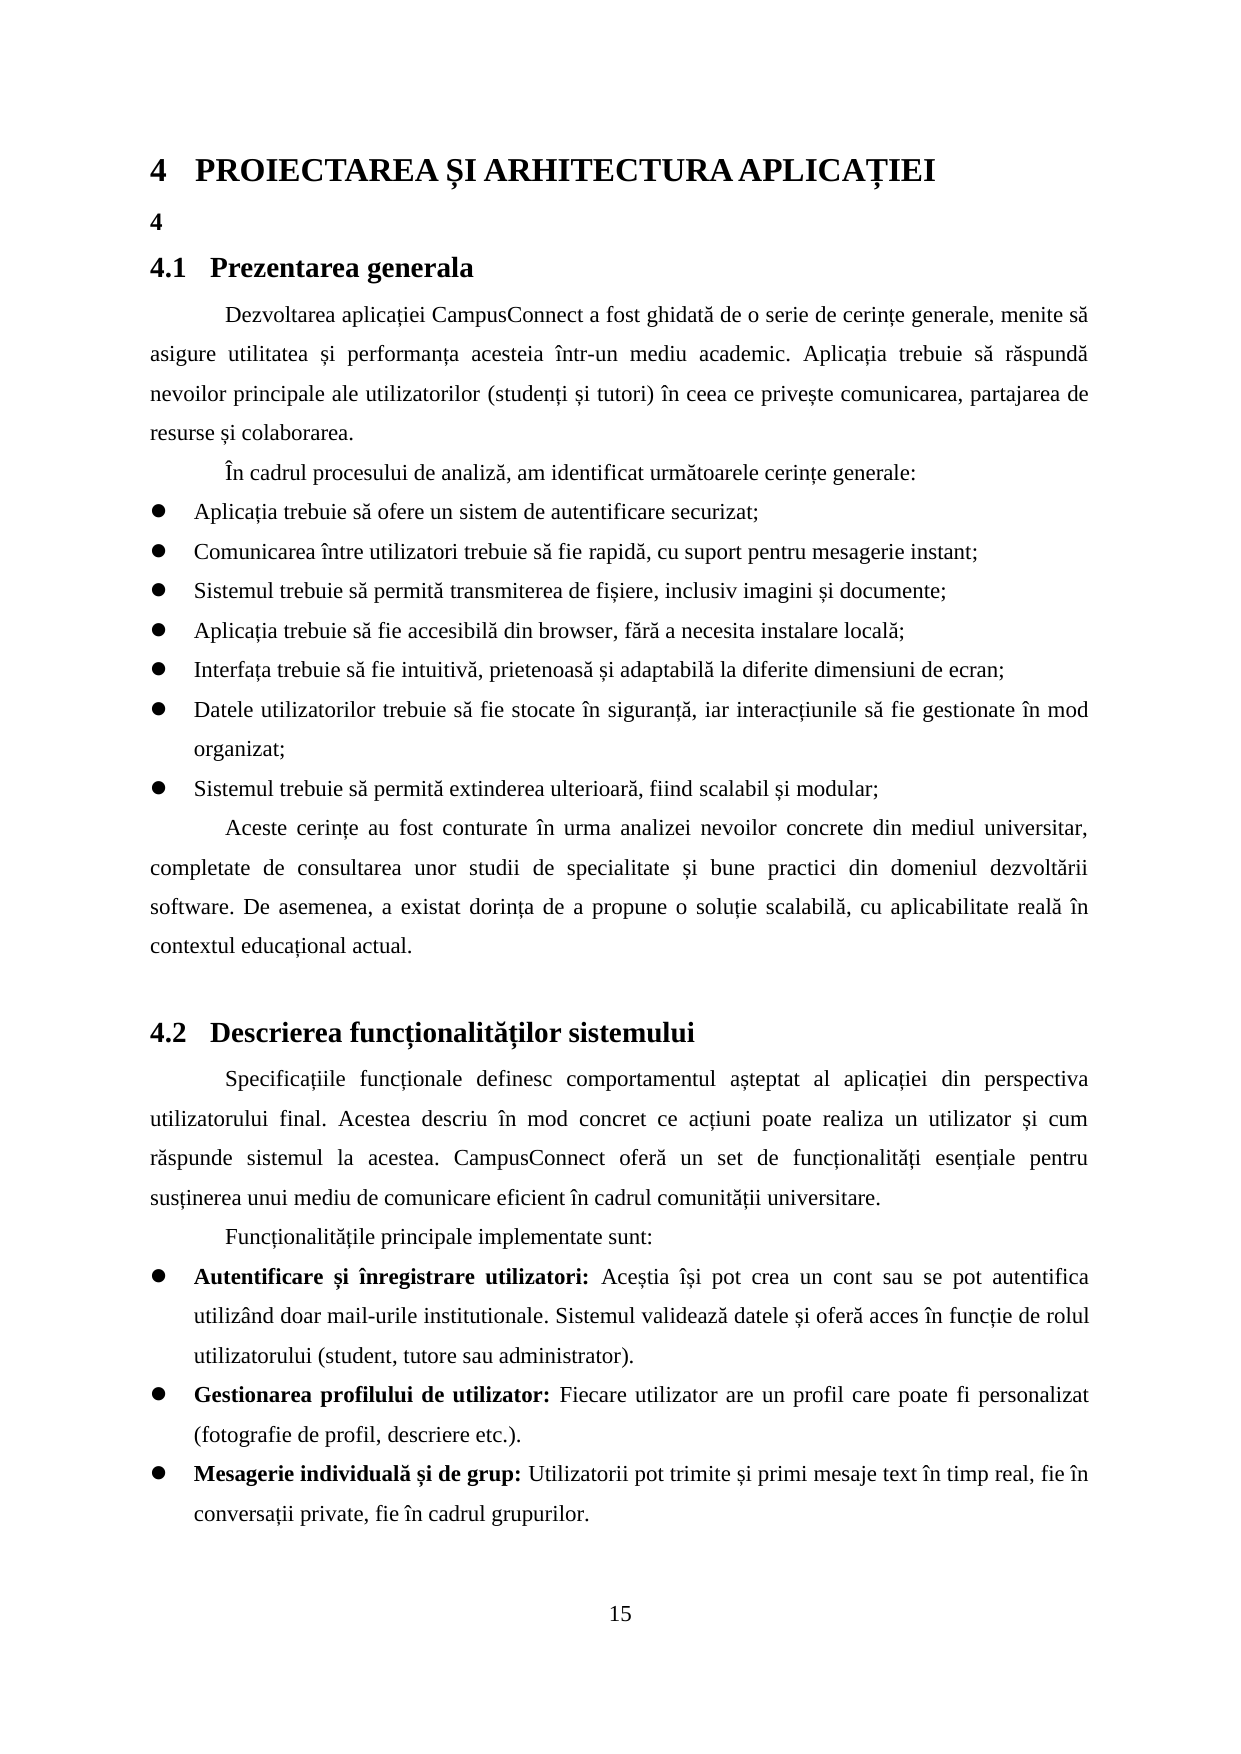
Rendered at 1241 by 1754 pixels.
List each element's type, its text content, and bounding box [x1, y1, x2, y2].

list Sistemul trebuie să permită extinderea ulterioară, fiind scalabil și modular; [150, 775, 1090, 801]
list Comunicarea între utilizatori trebuie să fie rapidă, cu suport pentru mesagerie instant; [150, 538, 1090, 564]
text Funcționalitățile principale implementate sunt: [150, 1223, 1090, 1250]
list Gestionarea profilului de utilizator: Fiecare utilizator are un profil care poate fi personalizat (fotografie de profil, descriere etc.). [150, 1381, 1090, 1447]
text Specificațiile funcționale definesc comportamentul așteptat al aplicației din perspectiva utilizatorului final. Acestea descriu în mod concret ce acțiuni poate realiza un utilizator și cum răspunde sistemul la acestea. CampusConnect oferă un set de funcționalități esențiale pentru susținerea unui mediu de comunicare eficient în cadrul comunității universitare. [150, 1066, 1090, 1210]
list Mesagerie individuală și de grup: Utilizatorii pot trimite și primi mesaje text în timp real, fie în conversații private, fie în cadrul grupurilor. [150, 1460, 1090, 1526]
list Aplicația trebuie să ofere un sistem de autentificare securizat; [150, 498, 1090, 525]
list Interfața trebuie să fie intuitivă, prietenoasă și adaptabilă la diferite dimensiuni de ecran; [150, 656, 1090, 683]
text Aceste cerințe au fost conturate în urma analizei nevoilor concrete din mediul universitar, completate de consultarea unor studii de specialitate și bune practici din domeniul dezvoltării software. De asemenea, a existat dorința de a propune o soluție scalabilă, cu aplicabilitate reală în contextul educațional actual. [150, 814, 1090, 959]
subtitle Descrierea funcționalităților sistemului [150, 1015, 1090, 1049]
list Aplicația trebuie să fie accesibilă din browser, fără a necesita instalare locală; [150, 617, 1090, 643]
list Sistemul trebuie să permită transmiterea de fișiere, inclusiv imagini și documente; [150, 577, 1090, 604]
list Autentificare și înregistrare utilizatori: Aceștia își pot crea un cont sau se pot autentifica utilizând doar mail-urile institutionale. Sistemul validează datele și oferă acces în funcție de rolul utilizatorului (student, tutore sau administrator). [150, 1263, 1090, 1368]
subtitle PROIECTAREA ȘI ARHITECTURA APLICAȚIEI [150, 150, 1090, 188]
list Datele utilizatorilor trebuie să fie stocate în siguranță, iar interacțiunile să fie gestionate în mod organizat; [150, 696, 1090, 762]
text Dezvoltarea aplicației CampusConnect a fost ghidată de o serie de cerințe generale, menite să asigure utilitatea și performanța acesteia într-un mediu academic. Aplicația trebuie să răspundă nevoilor principale ale utilizatorilor (studenți și tutori) în ceea ce privește comunicarea, partajarea de resurse și colaborarea. [150, 301, 1090, 446]
text În cadrul procesului de analiză, am identificat următoarele cerințe generale: [150, 459, 1090, 485]
subtitle Prezentarea generala [150, 251, 1090, 284]
